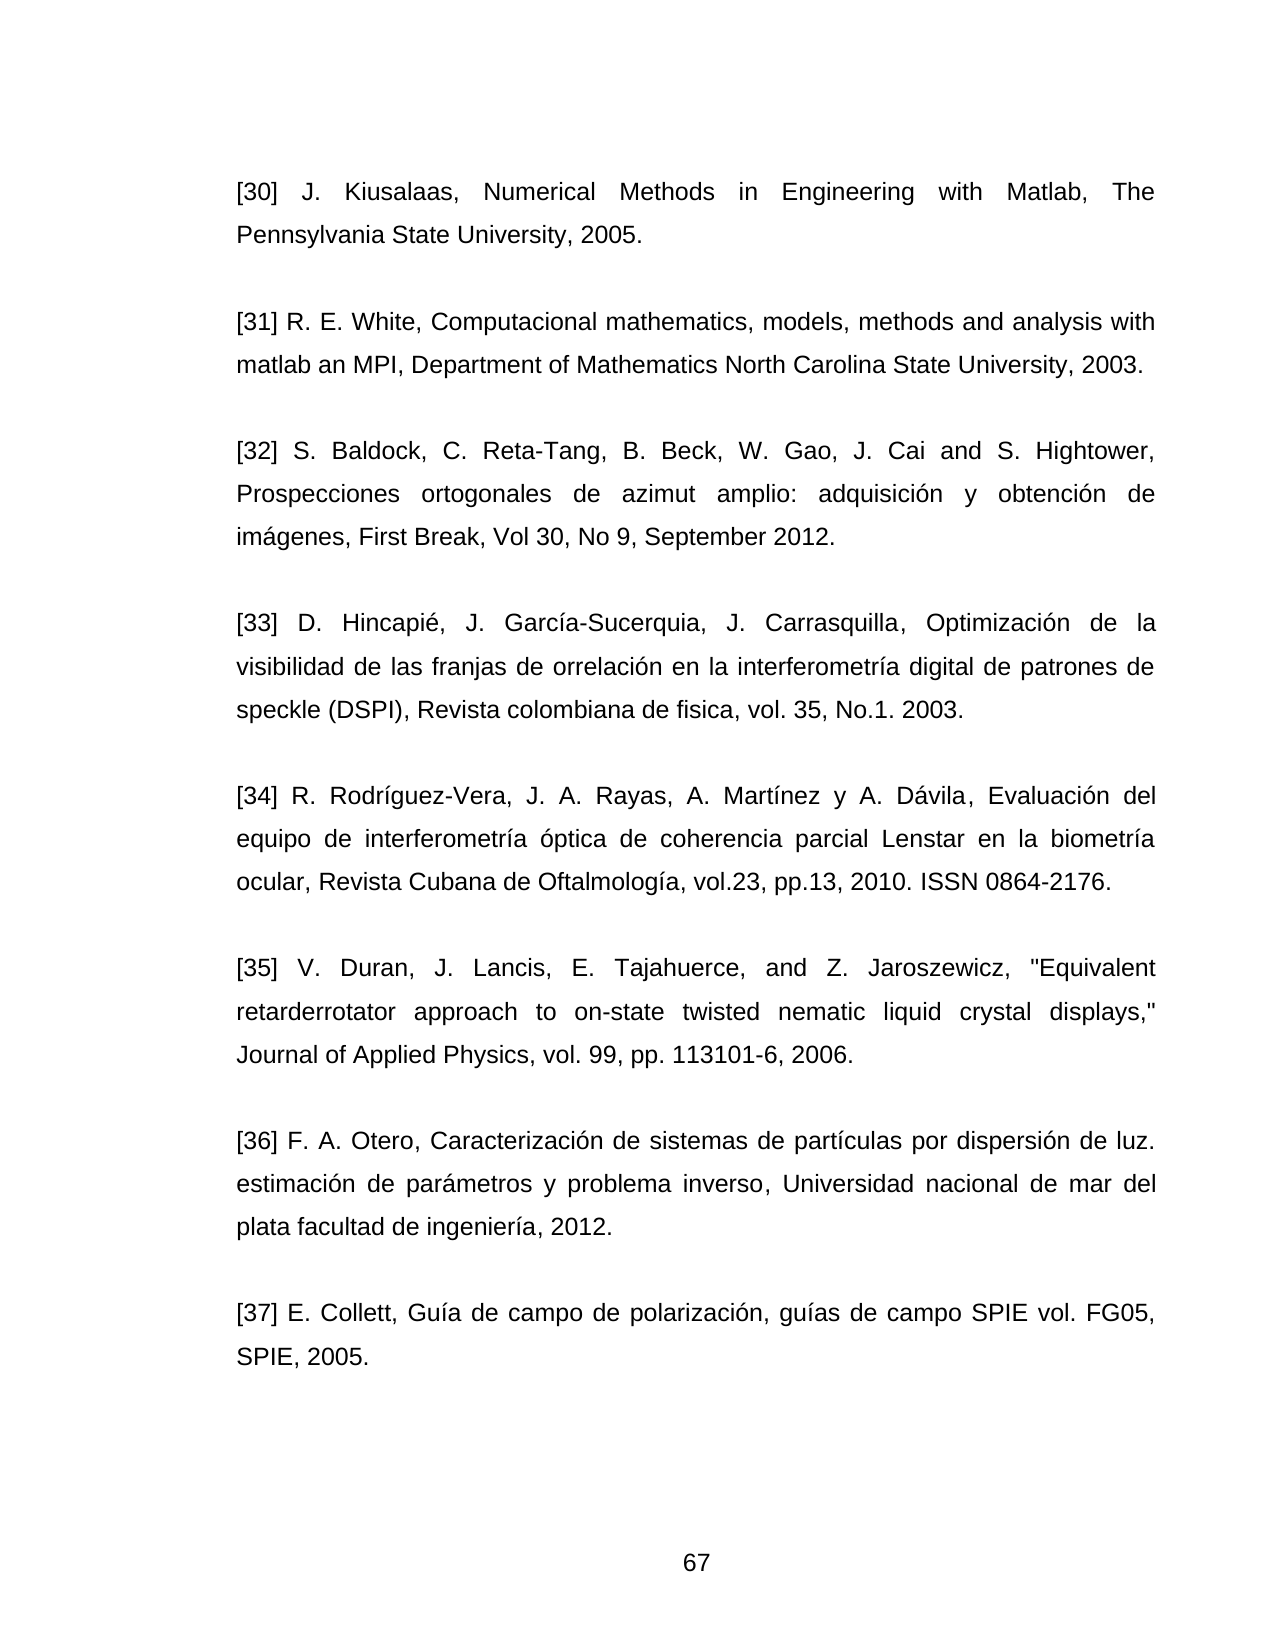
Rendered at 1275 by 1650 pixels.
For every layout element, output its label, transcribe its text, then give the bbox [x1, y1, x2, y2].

text [30] J. Kiusalaas, Numerical Methods in Engineering with Matlab, The Pennsylvania State University, 2005. [236, 177, 1157, 249]
text [34] R. Rodríguez-Vera, J. A. Rayas, A. Martínez y A. Dávila, Evaluación del equipo de interferometría óptica de coherencia parcial Lenstar en la biometría ocular, Revista Cubana de Oftalmología, vol.23, pp.13, 2010. ISSN 0864-2176. [236, 781, 1157, 896]
text [32] S. Baldock, C. Reta-Tang, B. Beck, W. Gao, J. Cai and S. Hightower, Prospecciones ortogonales de azimut amplio: adquisición y obtención de imágenes, First Break, Vol 30, No 9, September 2012. [236, 436, 1157, 551]
text [36] F. A. Otero, Caracterización de sistemas de partículas por dispersión de luz. estimación de parámetros y problema inverso, Universidad nacional de mar del plata facultad de ingeniería, 2012. [236, 1126, 1157, 1241]
text [31] R. E. White, Computacional mathematics, models, methods and analysis with matlab an MPI, Department of Mathematics North Carolina State University, 2003. [236, 307, 1157, 378]
text [35] V. Duran, J. Lancis, E. Tajahuerce, and Z. Jaroszewicz, "Equivalent retarderrotator approach to on-state twisted nematic liquid crystal displays," Journal of Applied Physics, vol. 99, pp. 113101-6, 2006. [236, 953, 1157, 1068]
text [37] E. Collett, Guía de campo de polarización, guías de campo SPIE vol. FG05, SPIE, 2005. [236, 1298, 1157, 1370]
text [33] D. Hincapié, J. García-Sucerquia, J. Carrasquilla, Optimización de la visibilidad de las franjas de orrelación en la interferometría digital de patrones de speckle (DSPI), Revista colombiana de fisica, vol. 35, No.1. 2003. [236, 608, 1157, 723]
